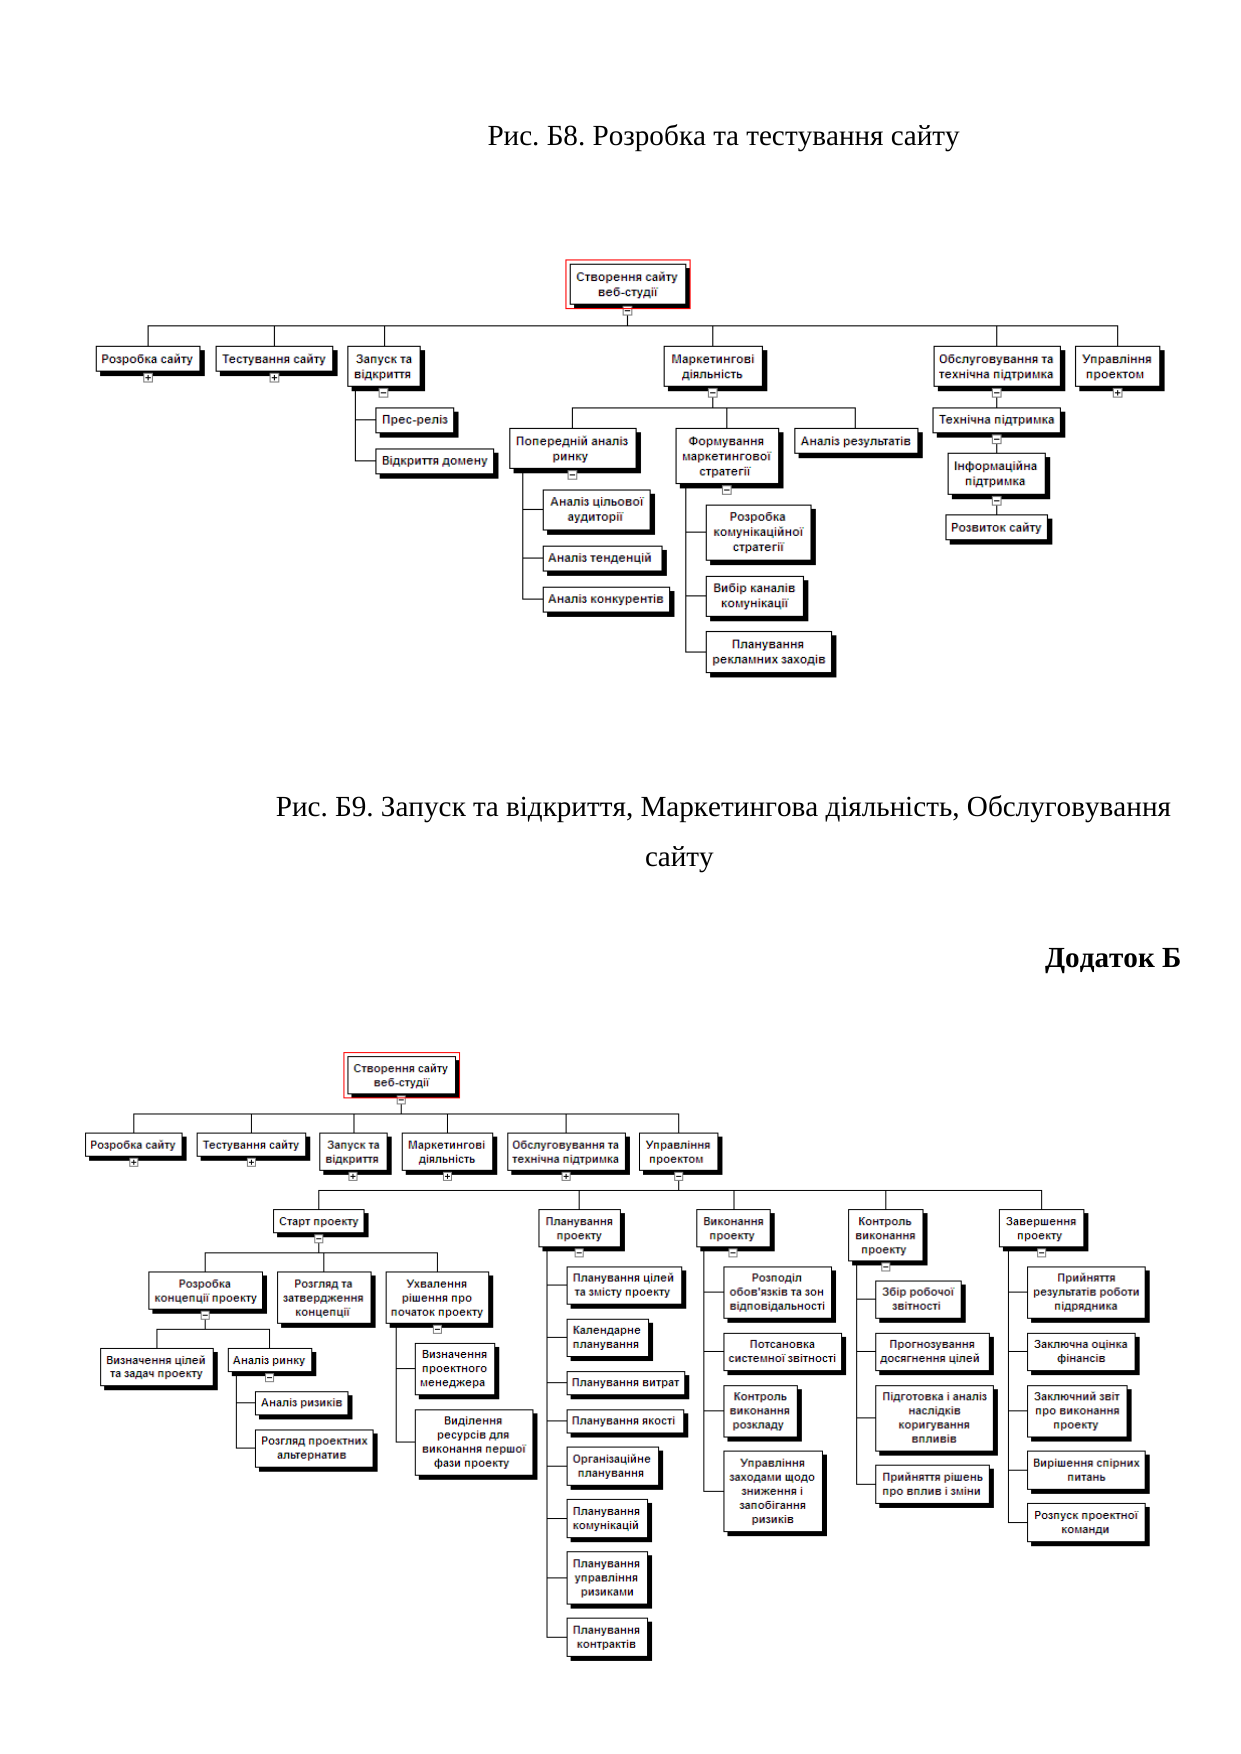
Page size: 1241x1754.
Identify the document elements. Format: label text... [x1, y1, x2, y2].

text Рис. Б9. Запуск та відкриття, Маркетингова діяльність, Обслуговування сайту [177, 789, 1181, 873]
picture [74, 1037, 1198, 1668]
text Додаток Б [177, 940, 1181, 973]
picture [85, 240, 1208, 722]
text Рис. Б8. Розробка та тестування сайту [177, 118, 1181, 152]
